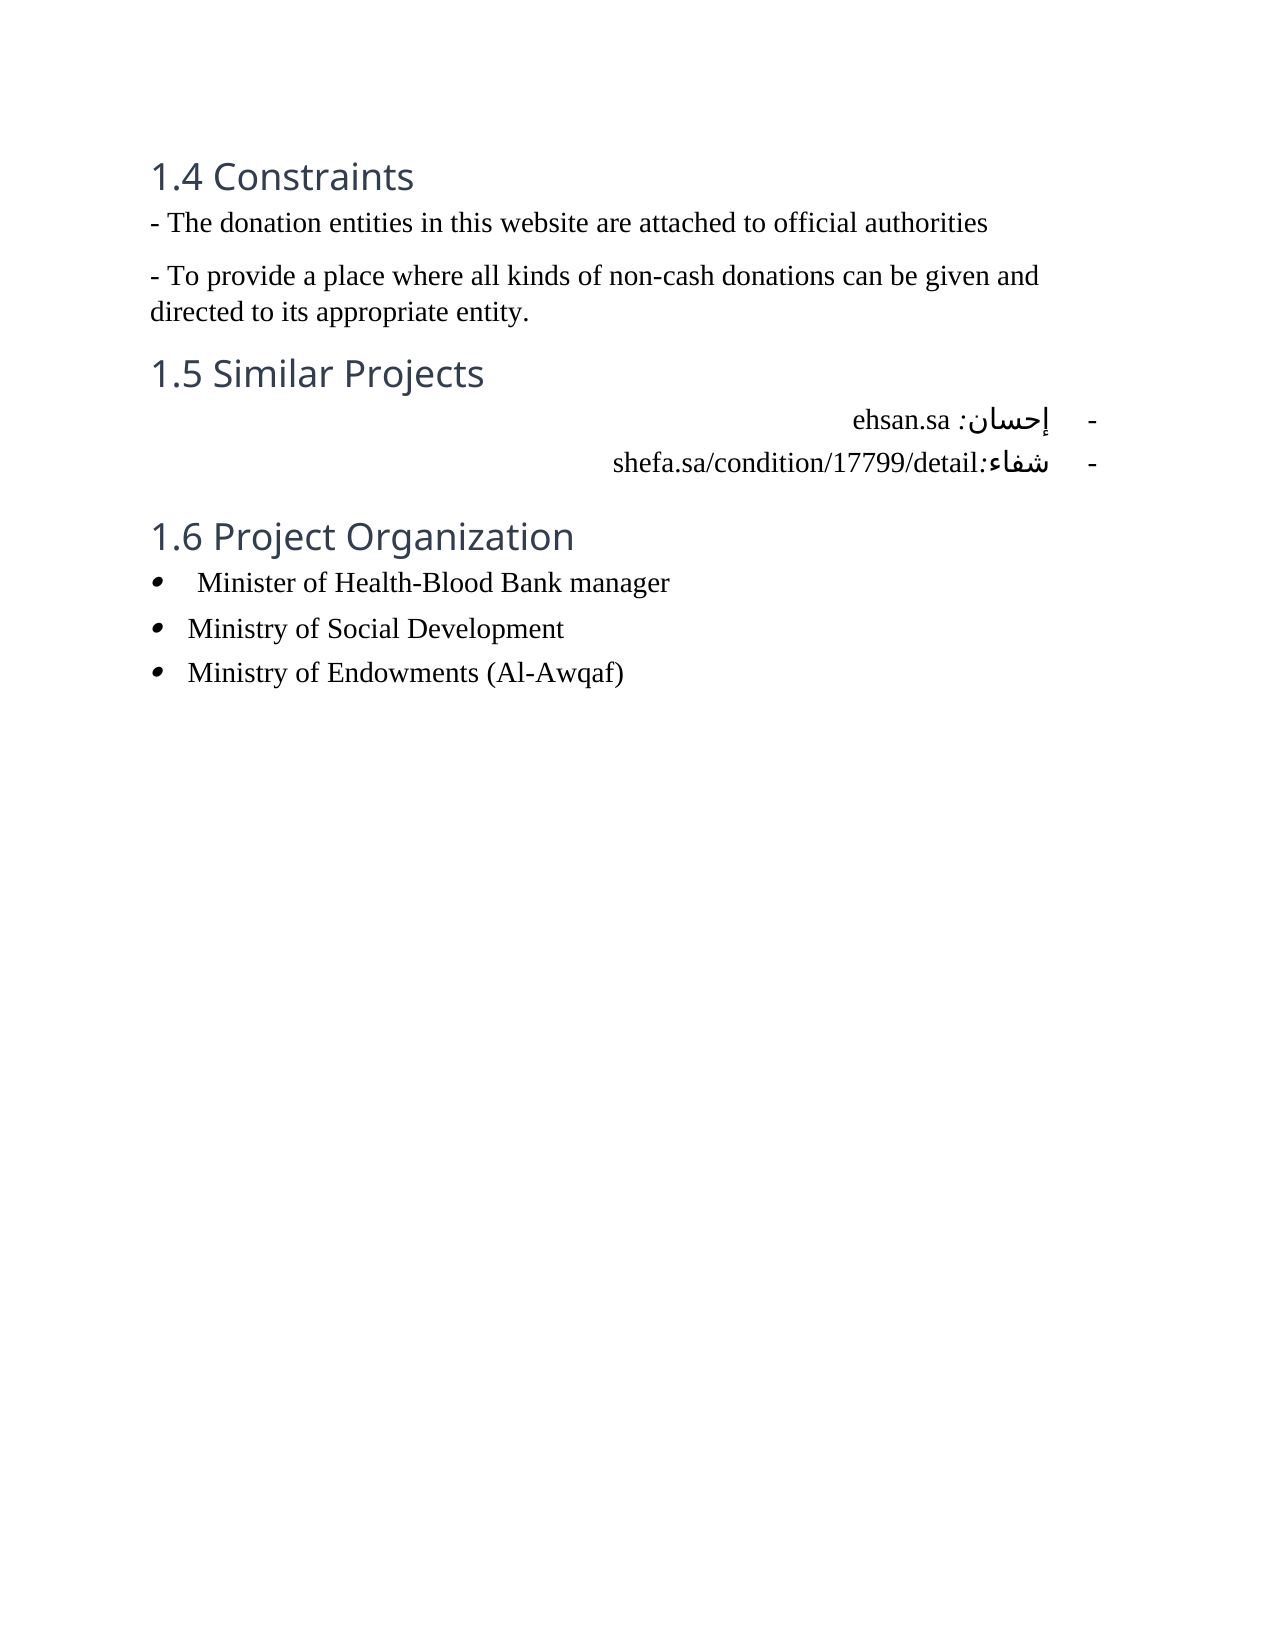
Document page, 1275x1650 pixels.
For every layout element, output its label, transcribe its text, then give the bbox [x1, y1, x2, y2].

list Minister of Health-Blood Bank manager [150, 565, 1125, 599]
text - The donation entities in this website are attached to official authorities [150, 205, 1125, 239]
text - To provide a place where all kinds of non-cash donations can be given and directed to its appropriate entity. [150, 258, 1125, 328]
subtitle 1.5 Similar Projects [150, 347, 1125, 398]
subtitle 1.6 Project Organization [150, 510, 1125, 561]
list شفاء:shefa.sa/condition/17799/detail [150, 446, 1087, 479]
list إحسان: ehsan.sa [150, 402, 1087, 436]
list Ministry of Social Development [150, 612, 1125, 645]
list Ministry of Endowments (Al-Awqaf) [150, 655, 1125, 689]
subtitle 1.4 Constraints [150, 150, 1125, 201]
